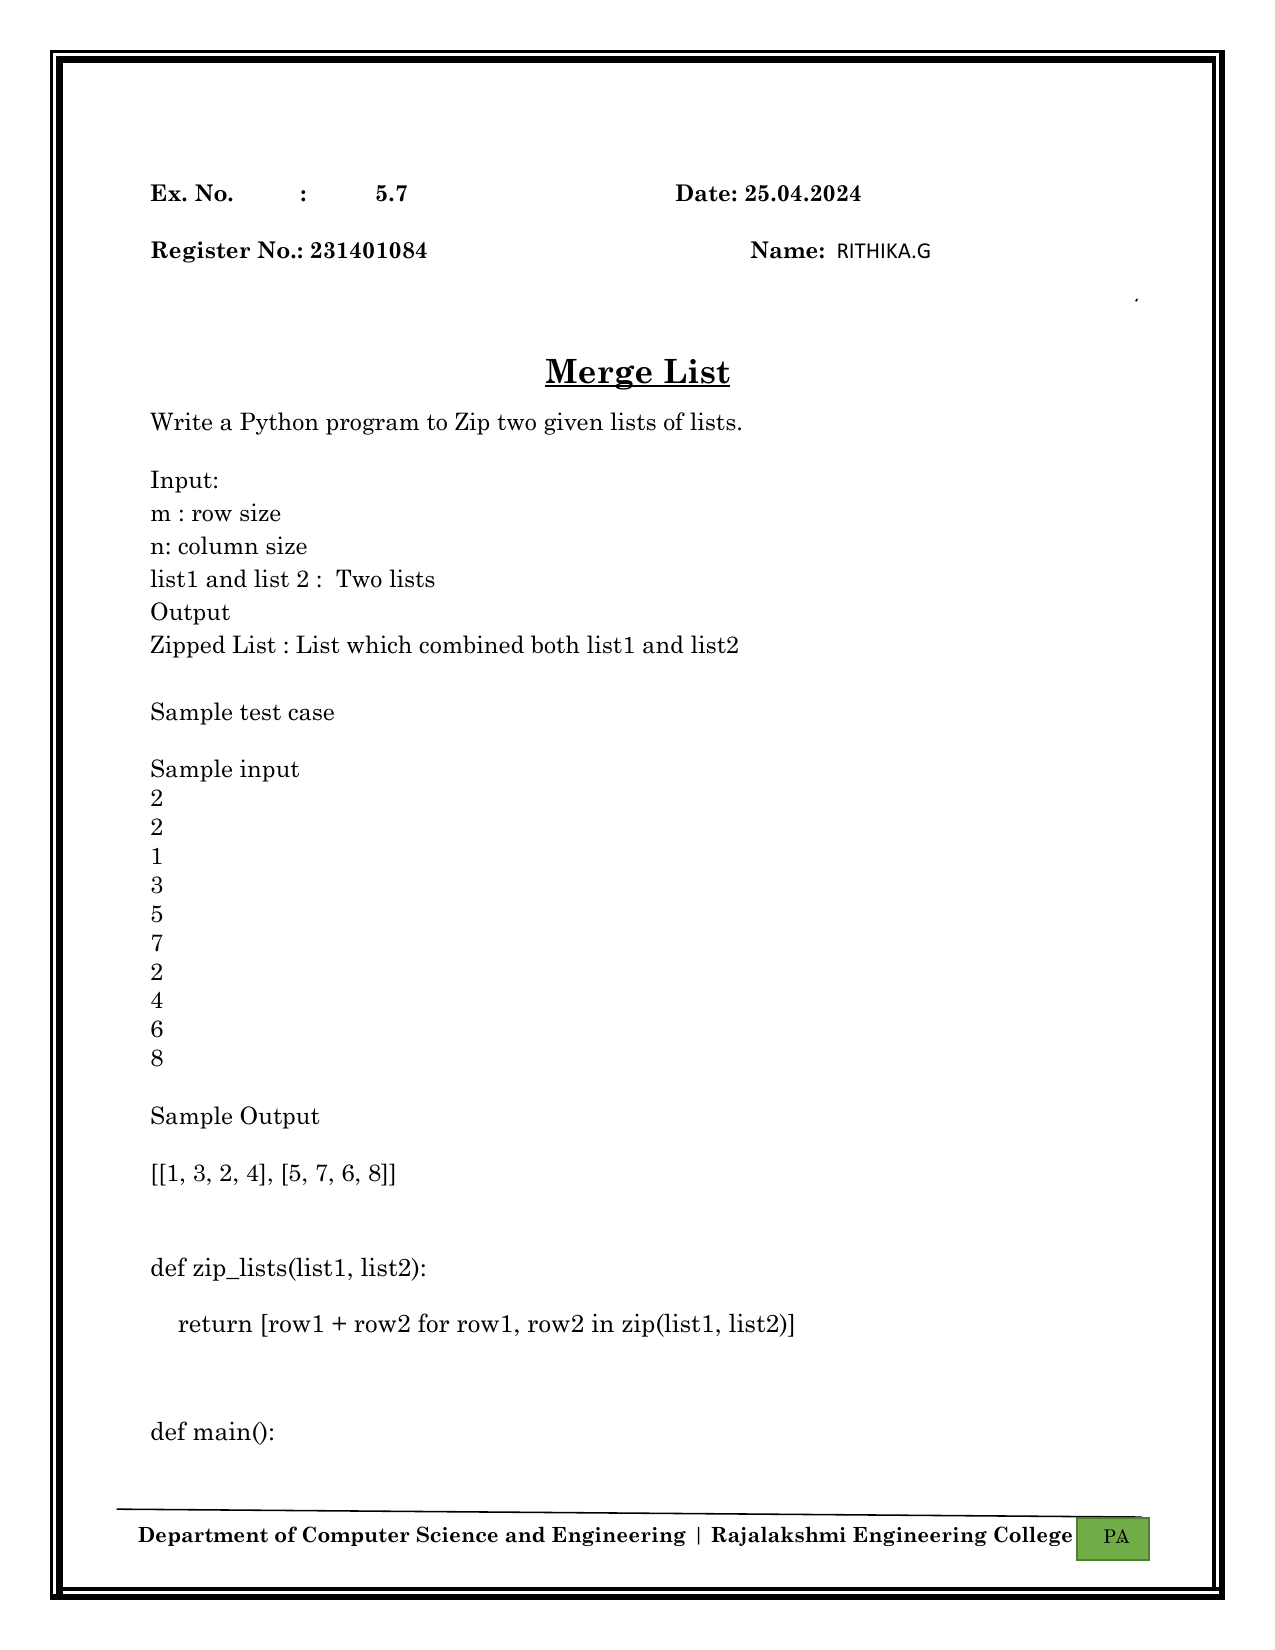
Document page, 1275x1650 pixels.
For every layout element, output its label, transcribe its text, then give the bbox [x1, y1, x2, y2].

text 8 [150, 1043, 1125, 1072]
text 2 [150, 783, 1125, 812]
text 2 [150, 956, 1125, 985]
text Sample test case [150, 697, 1125, 725]
text 4 [150, 985, 1125, 1014]
text Sample input [150, 754, 1125, 783]
text Sample Output [150, 1101, 1125, 1129]
text list1 and list 2 : Two lists [150, 564, 1125, 593]
text Write a Python program to Zip two given lists of lists. [150, 407, 1125, 436]
text 3 [150, 870, 1125, 898]
text 6 [150, 1014, 1125, 1043]
text Input: [150, 465, 1125, 493]
text 2 [150, 812, 1125, 841]
text def main(): [150, 1415, 1125, 1446]
text def zip_lists(list1, list2): [150, 1252, 1125, 1282]
text Merge List [150, 350, 1125, 390]
text [[1, 3, 2, 4], [5, 7, 6, 8]] [150, 1158, 1125, 1187]
text Output [150, 597, 1125, 626]
text Register No.: 231401084 Name: RITHIKA.G [150, 236, 1125, 264]
text return [row1 + row2 for row1, row2 in zip(list1, list2)] [150, 1307, 1125, 1337]
text Zipped List : List which combined both list1 and list2 [150, 630, 1125, 659]
text 1 [150, 841, 1125, 870]
text Ex. No. : 5.7 Date: 25.04.2024 [150, 179, 1125, 207]
text 7 [150, 927, 1125, 956]
text m : row size [150, 498, 1125, 527]
text 5 [150, 898, 1125, 927]
text n: column size [150, 531, 1125, 560]
